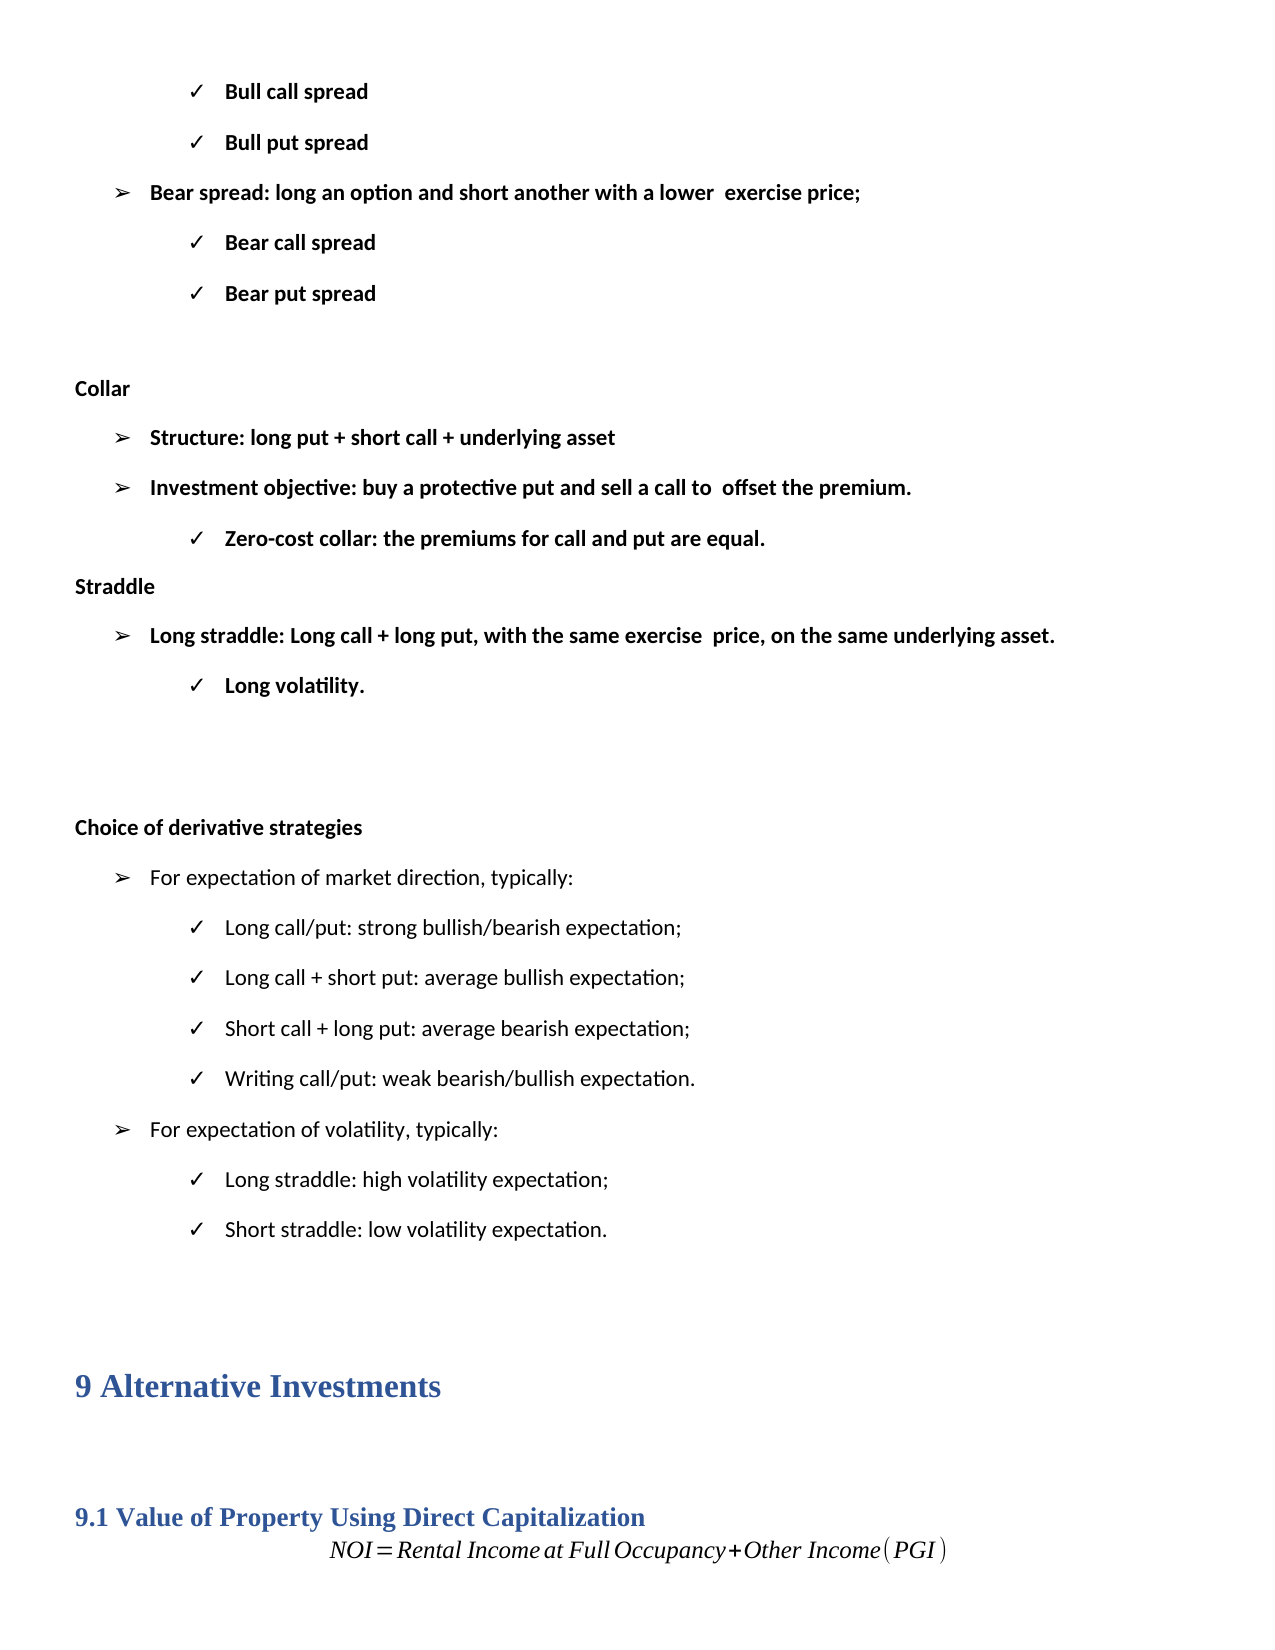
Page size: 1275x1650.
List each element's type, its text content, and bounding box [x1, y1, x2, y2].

list Bear spread: long an option and short another with a lower exercise price; [112, 176, 1200, 207]
list Long volatility. [187, 669, 1200, 701]
list Bull put spread [187, 125, 1200, 157]
subtitle 9.1 Value of Property Using Direct Capitalization [75, 1501, 1200, 1532]
list Bear call spread [187, 226, 1200, 257]
list Short call + long put: average bearish expectation; [187, 1012, 1200, 1043]
list Short straddle: low volatility expectation. [187, 1213, 1200, 1244]
list Structure: long put + short call + underlying asset [112, 421, 1200, 452]
list Long straddle: high volatility expectation; [187, 1163, 1200, 1194]
list Zero-cost collar: the premiums for call and put are equal. [187, 522, 1200, 553]
list Investment objective: buy a protective put and sell a call to offset the premium. [112, 471, 1200, 502]
text Collar [75, 374, 1200, 402]
list For expectation of volatility, typically: [112, 1112, 1200, 1144]
list Long call + short put: average bullish expectation; [187, 961, 1200, 992]
list For expectation of market direction, typically: [112, 860, 1200, 892]
text Choice of derivative strategies [75, 813, 1200, 842]
subtitle 9 Alternative Investments [75, 1366, 1200, 1404]
list Long straddle: Long call + long put, with the same exercise price, on the same underlying asset. [112, 619, 1200, 650]
list Bull call spread [187, 75, 1200, 106]
list Writing call/put: weak bearish/bullish expectation. [187, 1062, 1200, 1093]
list Bear put spread [187, 277, 1200, 308]
text Straddle [75, 572, 1200, 600]
list Long call/put: strong bullish/bearish expectation; [187, 911, 1200, 942]
